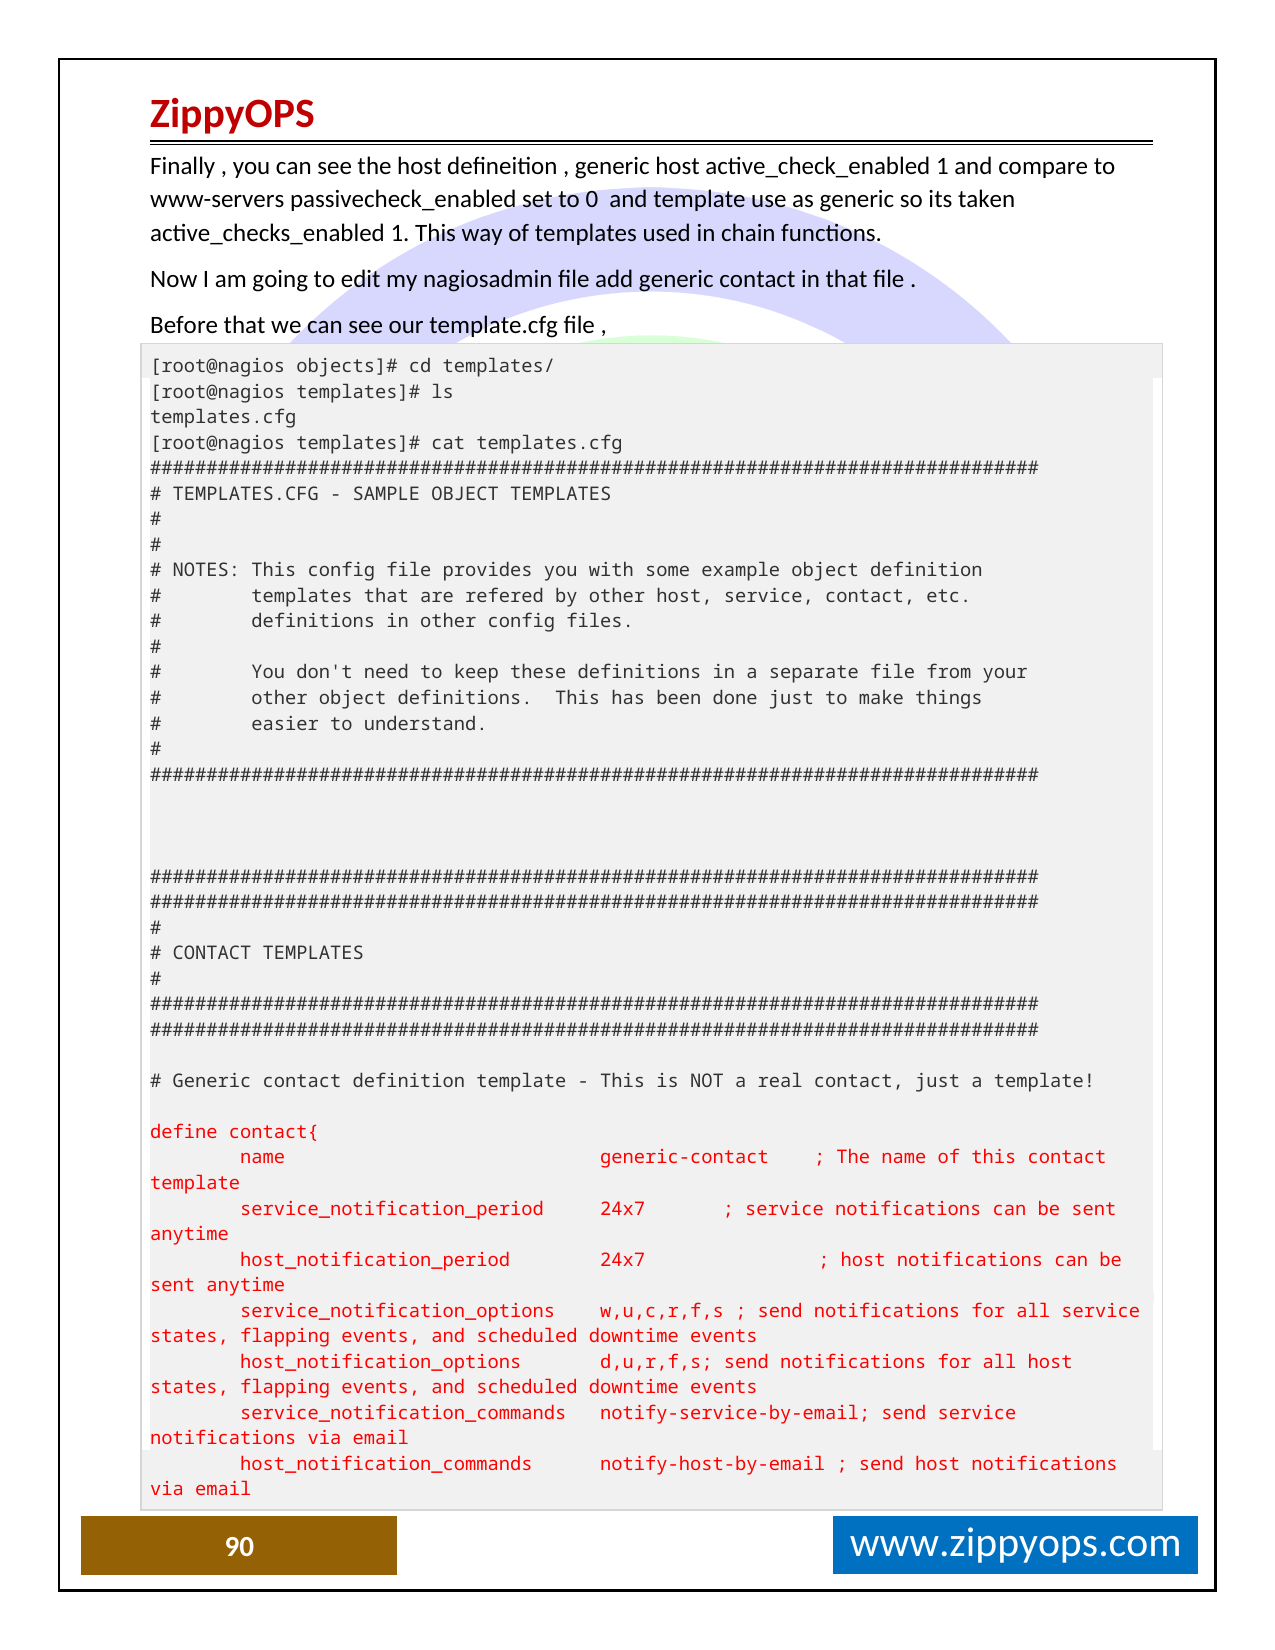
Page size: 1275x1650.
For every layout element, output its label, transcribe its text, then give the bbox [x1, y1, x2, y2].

text define contact{ [150, 1118, 1153, 1144]
text # templates that are refered by other host, service, contact, etc. [150, 582, 1153, 608]
text # other object definitions. This has been done just to make things [150, 684, 1153, 710]
text [root@nagios templates]# cat templates.cfg [150, 429, 1153, 455]
text ############################################################################### [150, 888, 1153, 914]
text # [150, 633, 1153, 659]
text host_notification_options d,u,r,f,s; send notifications for all host states, flapping events, and scheduled downtime events [150, 1348, 1153, 1399]
text # [150, 506, 1153, 531]
text # CONTACT TEMPLATES [150, 939, 1153, 965]
text ############################################################################### [150, 761, 1153, 786]
text Before that we can see our template.cfg file , [150, 309, 1153, 340]
text ############################################################################### [150, 863, 1153, 888]
text [root@nagios objects]# cd templates/ [142, 344, 1162, 378]
text service_notification_period 24x7 ; service notifications can be sent anytime [150, 1195, 1153, 1246]
text Finally , you can see the host defineition , generic host active_check_enabled 1 and compare to www-servers passivecheck_enabled set to 0 and template use as generic so its taken active_checks_enabled 1. This way of templates used in chain functions. [150, 150, 1153, 248]
text Now I am going to edit my nagiosadmin file add generic contact in that file . [150, 263, 1153, 294]
text # NOTES: This config file provides you with some example object definition [150, 557, 1153, 582]
text ############################################################################### [150, 1016, 1153, 1042]
text name generic-contact ; The name of this contact template [150, 1144, 1153, 1195]
text templates.cfg [150, 404, 1153, 429]
text host_notification_period 24x7 ; host notifications can be sent anytime [150, 1246, 1153, 1297]
text service_notification_options w,u,c,r,f,s ; send notifications for all service states, flapping events, and scheduled downtime events [150, 1297, 1153, 1348]
text # You don't need to keep these definitions in a separate file from your [150, 659, 1153, 684]
text ############################################################################### [150, 991, 1153, 1016]
text # [150, 531, 1153, 557]
text host_notification_commands notify-host-by-email ; send host notifications via email [142, 1440, 1162, 1509]
text # Generic contact definition template - This is NOT a real contact, just a template! [150, 1067, 1153, 1093]
text # [150, 735, 1153, 761]
text ############################################################################### [150, 455, 1153, 480]
text # TEMPLATES.CFG - SAMPLE OBJECT TEMPLATES [150, 480, 1153, 506]
text # definitions in other config files. [150, 608, 1153, 633]
text [root@nagios templates]# ls [150, 378, 1153, 404]
text # [150, 965, 1153, 991]
text service_notification_commands notify-service-by-email; send service notifications via email [150, 1399, 1153, 1440]
text # [150, 914, 1153, 939]
text # easier to understand. [150, 710, 1153, 735]
